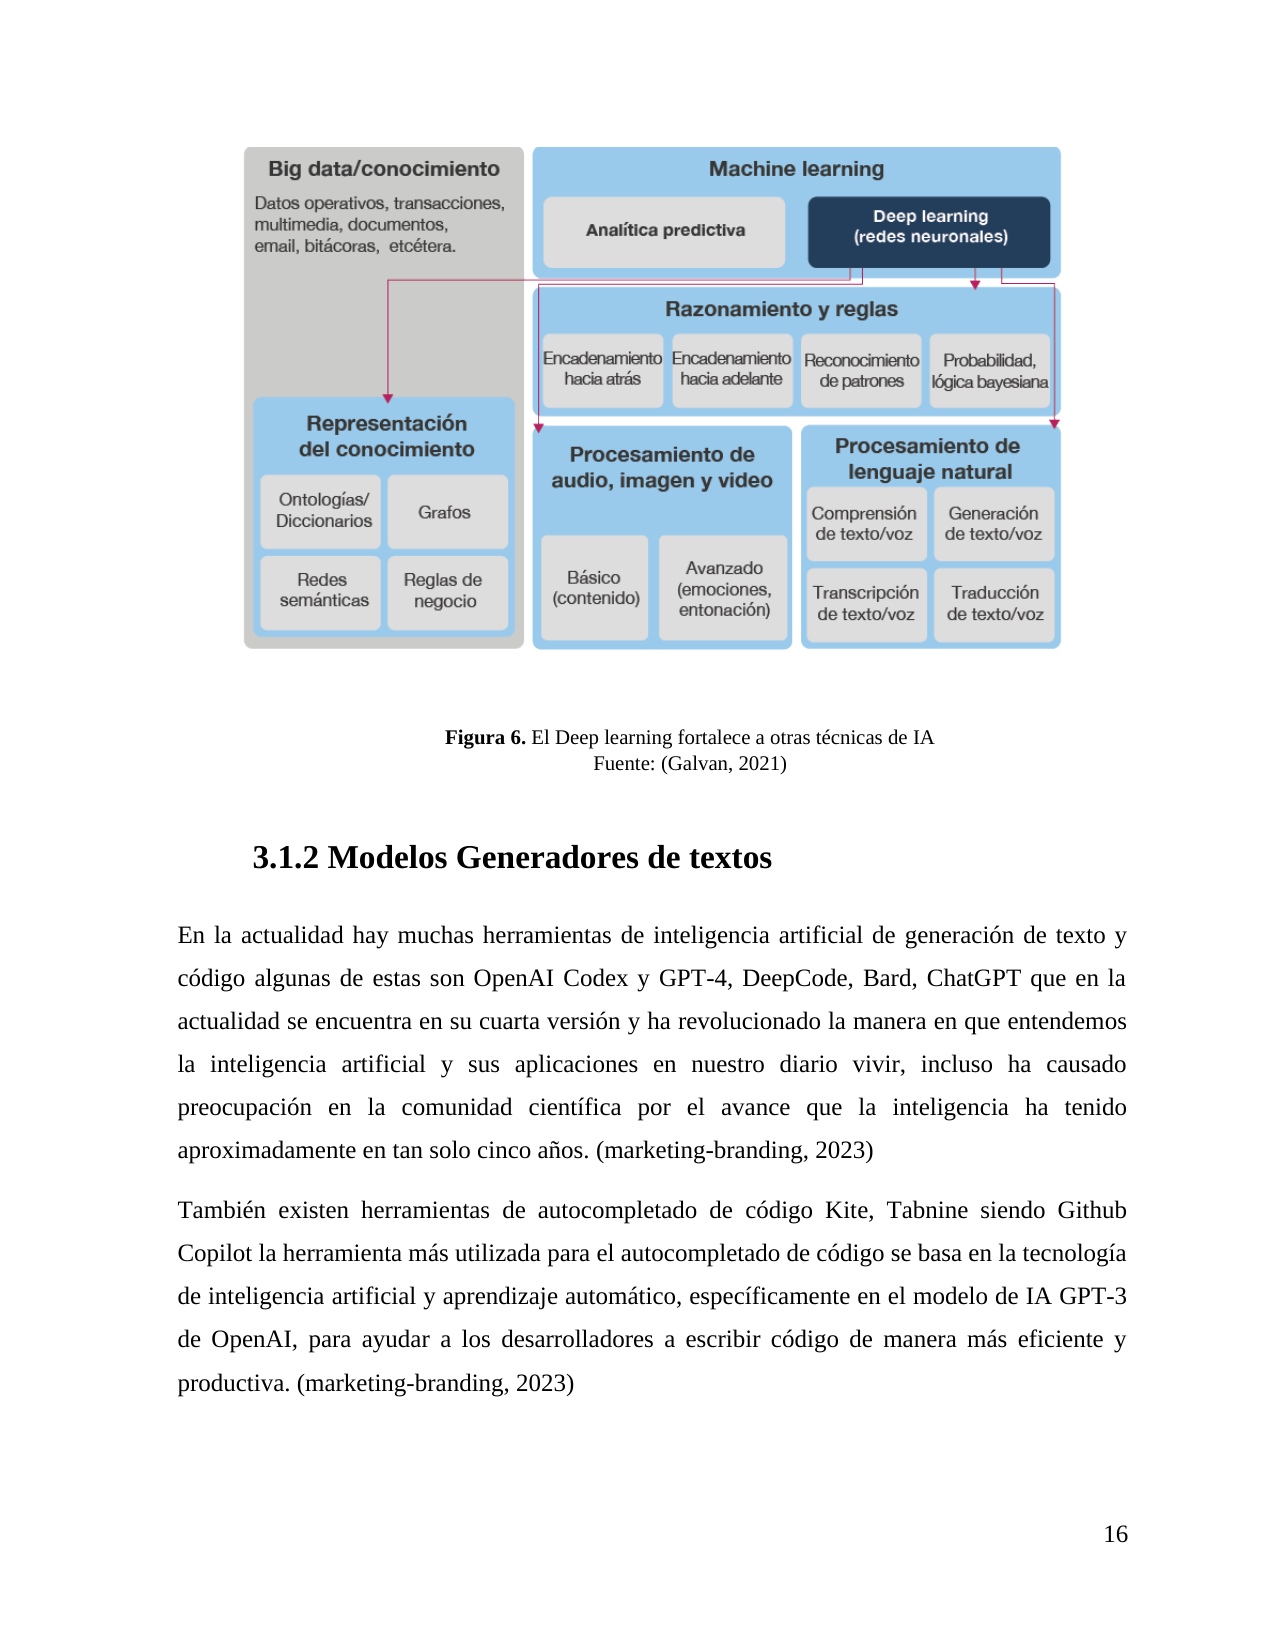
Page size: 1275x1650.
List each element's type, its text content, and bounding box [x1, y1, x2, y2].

text También existen herramientas de autocompletado de código Kite, Tabnine siendo Github Copilot la herramienta más utilizada para el autocompletado de código se basa en la tecnología de inteligencia artificial y aprendizaje automático, específicamente en el modelo de IA GPT-3 de OpenAI, para ayudar a los desarrolladores a escribir código de manera más eficiente y productiva. [177, 1195, 1128, 1396]
picture [225, 147, 1080, 694]
text Fuente: [252, 751, 1128, 775]
text En la actualidad hay muchas herramientas de inteligencia artificial de generación de texto y código algunas de estas son OpenAI Codex y GPT-4, DeepCode, Bard, ChatGPT que en la actualidad se encuentra en su cuarta versión y ha revolucionado la manera en que entendemos la inteligencia artificial y sus aplicaciones en nuestro diario vivir, incluso ha causado preocupación en la comunidad científica por el avance que la inteligencia ha tenido aproximadamente en tan solo cinco años. [177, 920, 1128, 1164]
text Figura 6. El Deep learning fortalece a otras técnicas de IA [252, 725, 1128, 749]
subtitle 3.1.2 Modelos Generadores de textos [177, 837, 1128, 876]
